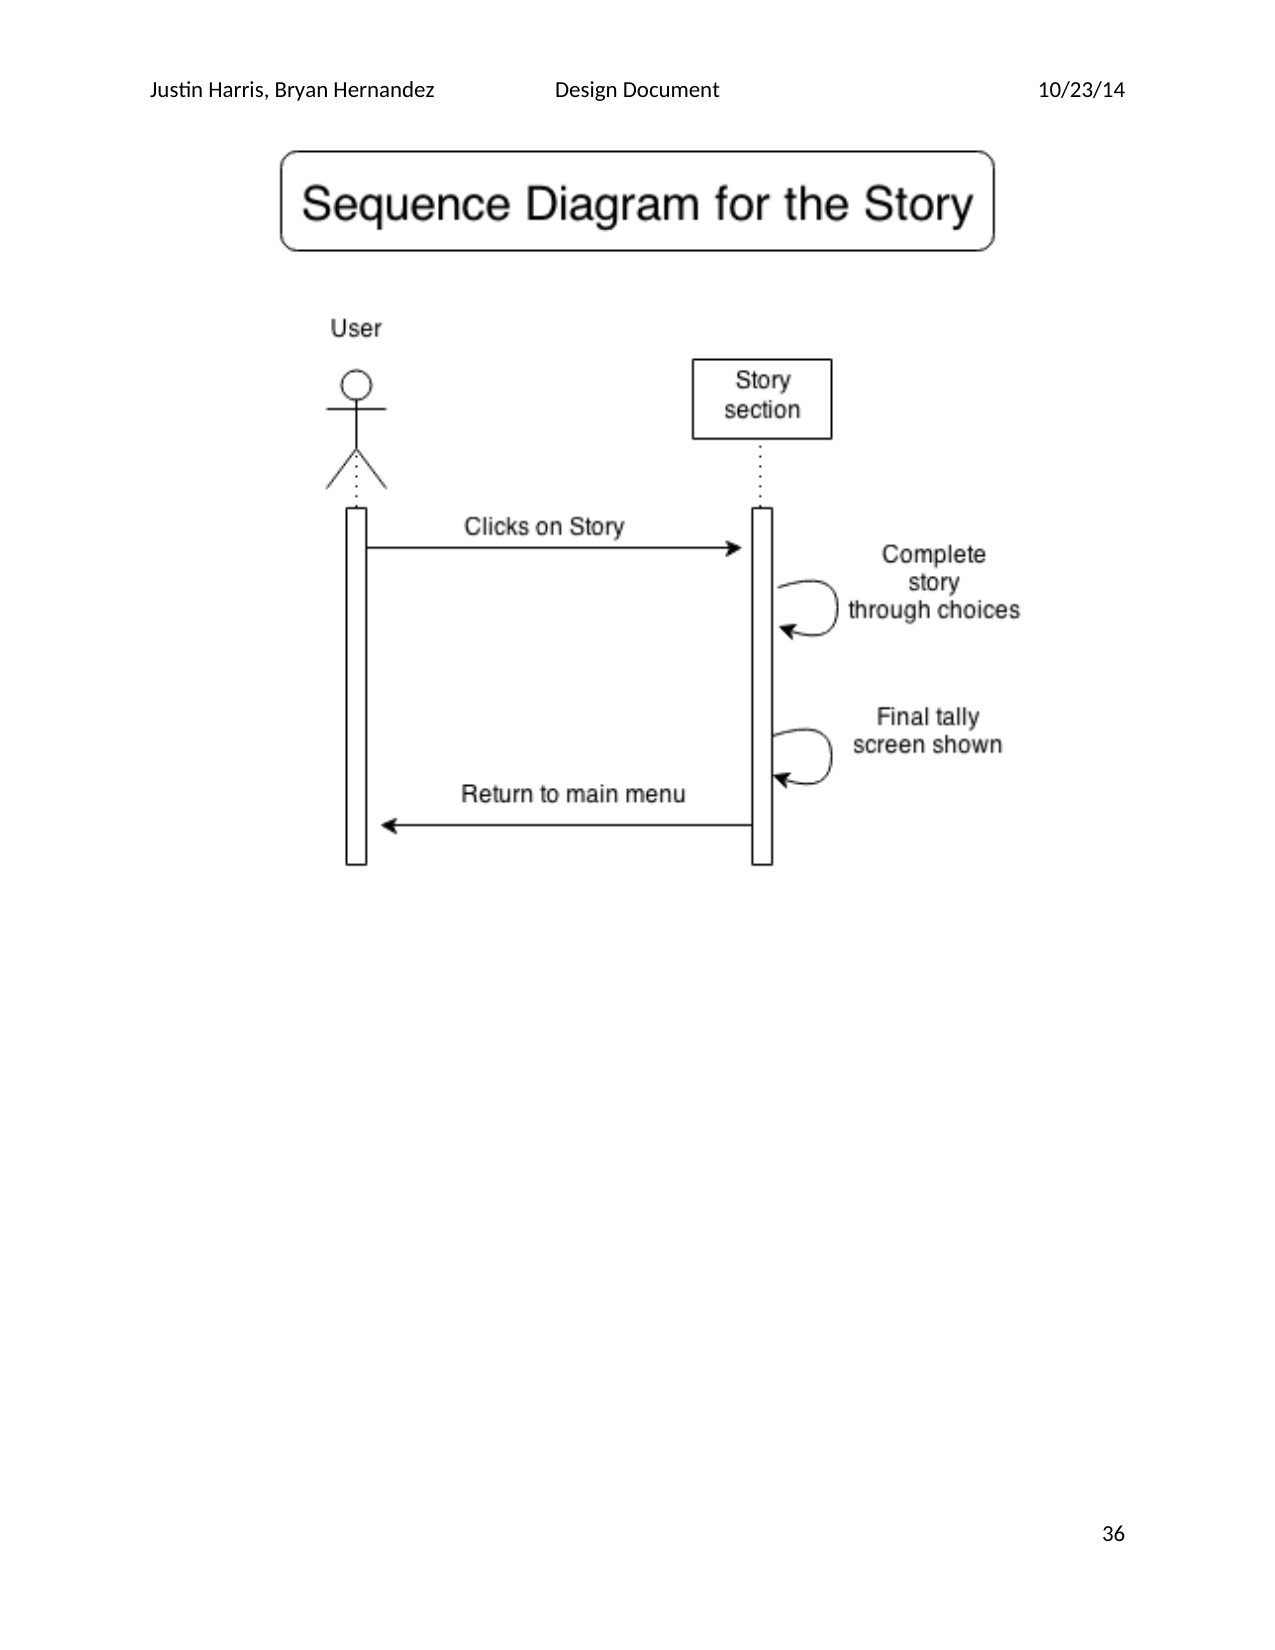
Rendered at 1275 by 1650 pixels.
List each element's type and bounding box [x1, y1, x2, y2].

picture [150, 150, 1125, 890]
